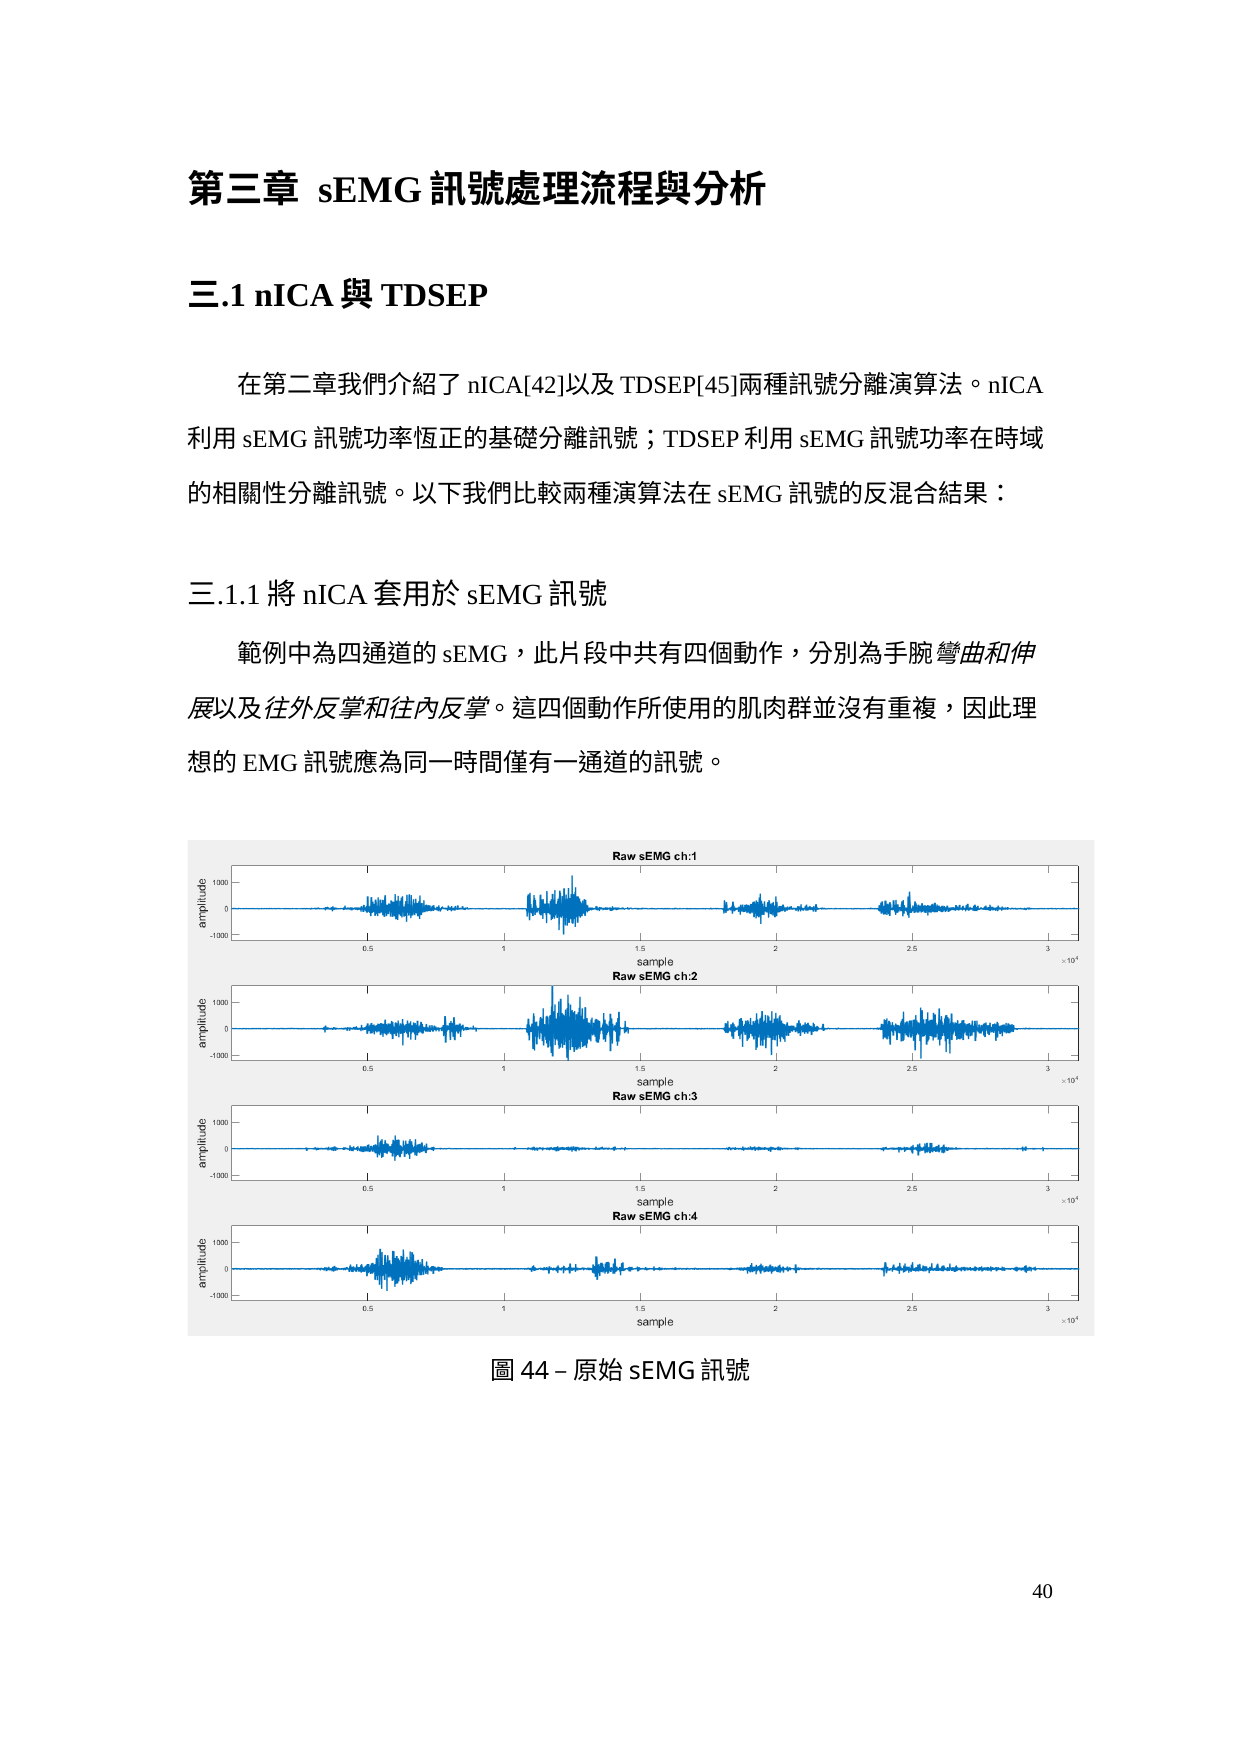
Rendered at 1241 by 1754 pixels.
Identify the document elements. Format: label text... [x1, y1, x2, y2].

subtitle 將nICA套用於sEMG訊號 [187, 571, 1053, 613]
subtitle sEMG訊號處理流程與分析 [187, 159, 1053, 213]
picture [187, 840, 1095, 1336]
subtitle nICA與TDSEP [187, 268, 1053, 316]
text 在第二章我們介紹了nICA[42]以及TDSEP[45]兩種訊號分離演算法。nICA利用sEMG訊號功率恆正的基礎分離訊號；TDSEP利用sEMG訊號功率在時域的相關性分離訊號。以下我們比較兩種演算法在sEMG訊號的反混合結果： [187, 364, 1053, 509]
text 圖 44 – 原始sEMG訊號 [187, 1350, 1053, 1387]
text 範例中為四通道的sEMG，此片段中共有四個動作，分別為手腕彎曲和伸展以及往外反掌和往內反掌。這四個動作所使用的肌肉群並沒有重複，因此理想的EMG訊號應為同一時間僅有一通道的訊號。 [187, 634, 1053, 779]
